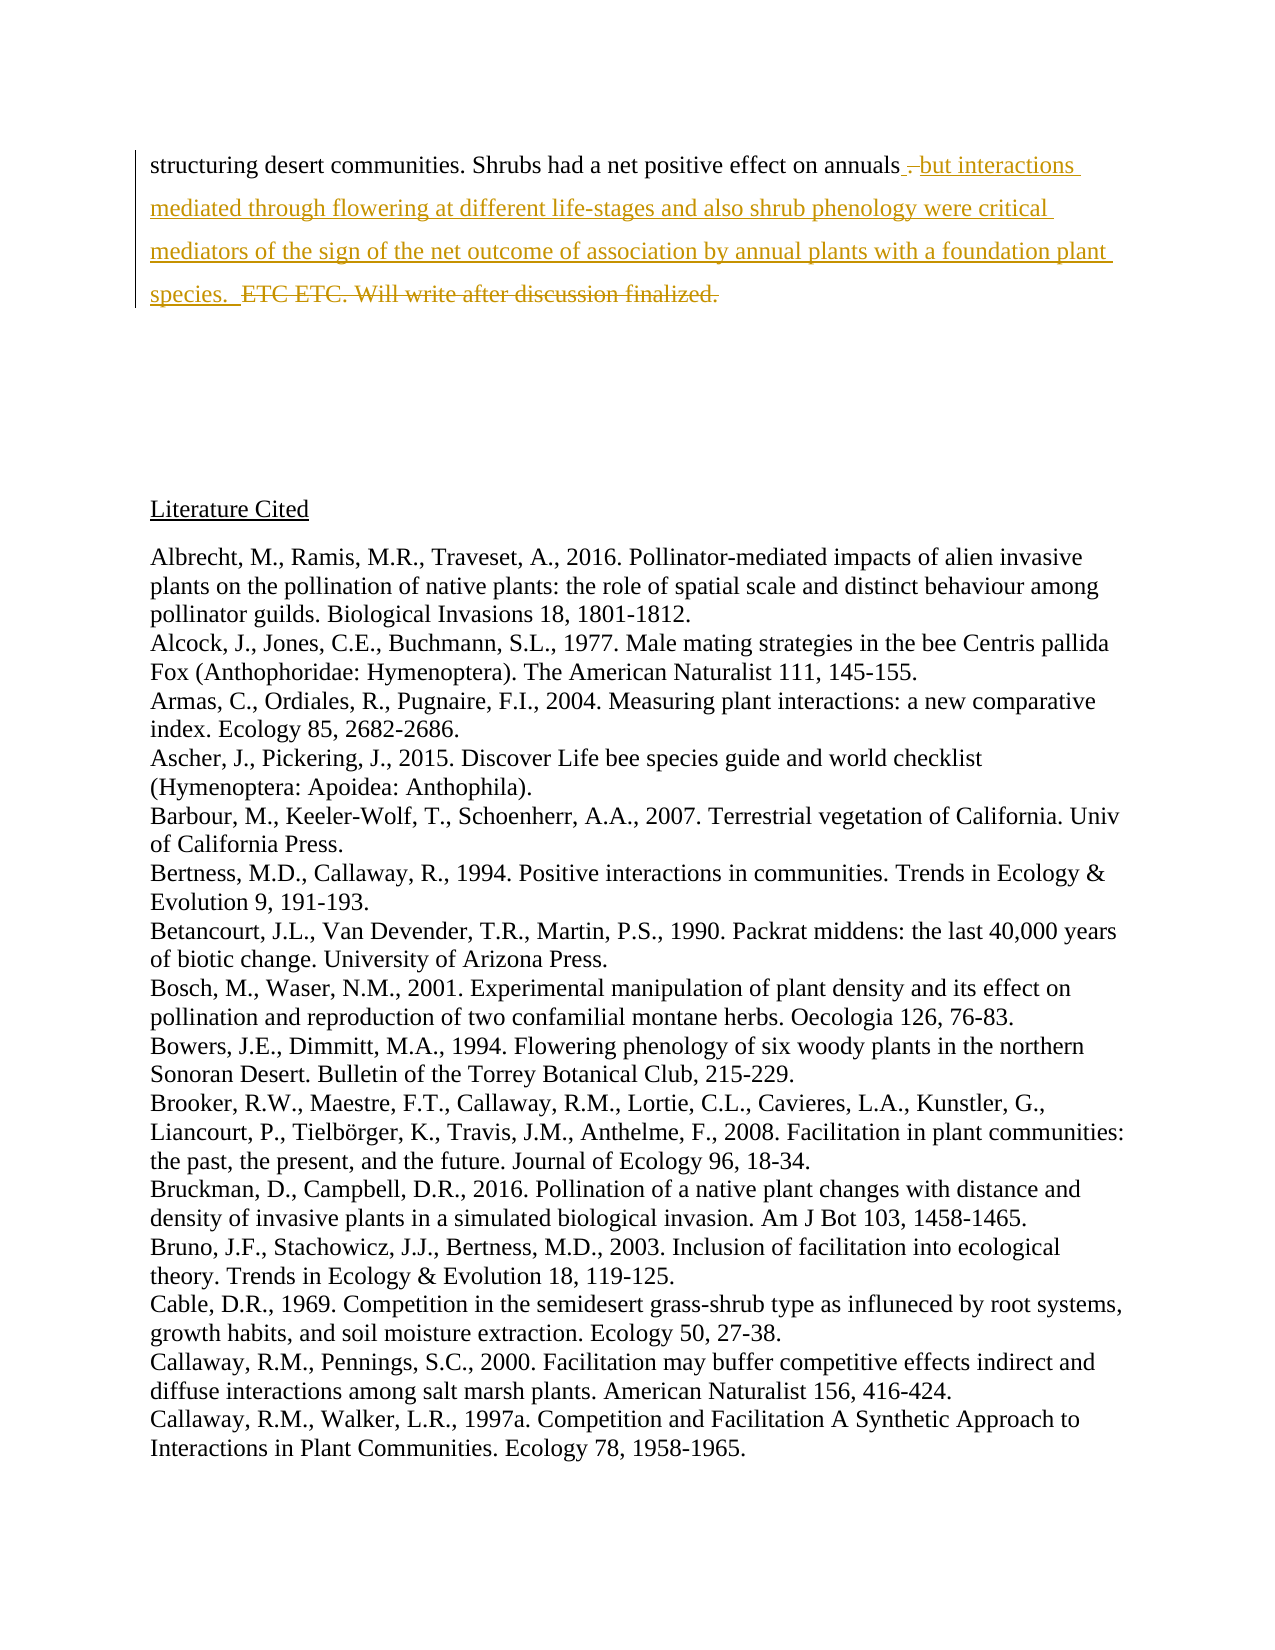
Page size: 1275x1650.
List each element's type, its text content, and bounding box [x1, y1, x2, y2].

text Bruckman, D., Campbell, D.R., 2016. Pollination of a native plant changes with distance and density of invasive plants in a simulated biological invasion. Am J Bot 103, 1458-1465. [150, 1174, 1125, 1232]
text Armas, C., Ordiales, R., Pugnaire, F.I., 2004. Measuring plant interactions: a new comparative index. Ecology 85, 2682-2686. [150, 686, 1125, 743]
text Ascher, J., Pickering, J., 2015. Discover Life bee species guide and world checklist (Hymenoptera: Apoidea: Anthophila). [150, 743, 1125, 801]
text Bosch, M., Waser, N.M., 2001. Experimental manipulation of plant density and its effect on pollination and reproduction of two confamilial montane herbs. Oecologia 126, 76-83. [150, 973, 1125, 1031]
text Barbour, M., Keeler-Wolf, T., Schoenherr, A.A., 2007. Terrestrial vegetation of California. Univ of California Press. [150, 801, 1125, 858]
text Bruno, J.F., Stachowicz, J.J., Bertness, M.D., 2003. Inclusion of facilitation into ecological theory. Trends in Ecology & Evolution 18, 119-125. [150, 1232, 1125, 1289]
text Betancourt, J.L., Van Devender, T.R., Martin, P.S., 1990. Packrat middens: the last 40,000 years of biotic change. University of Arizona Press. [150, 916, 1125, 973]
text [150, 150, 1125, 308]
text Bertness, M.D., Callaway, R., 1994. Positive interactions in communities. Trends in Ecology & Evolution 9, 191-193. [150, 858, 1125, 916]
text Brooker, R.W., Maestre, F.T., Callaway, R.M., Lortie, C.L., Cavieres, L.A., Kunstler, G., Liancourt, P., Tielbörger, K., Travis, J.M., Anthelme, F., 2008. Facilitation in plant communities: the past, the present, and the future. Journal of Ecology 96, 18-34. [150, 1088, 1125, 1174]
text Callaway, R.M., Walker, L.R., 1997a. Competition and Facilitation A Synthetic Approach to Interactions in Plant Communities. Ecology 78, 1958-1965. [150, 1404, 1125, 1462]
text Cable, D.R., 1969. Competition in the semidesert grass‐shrub type as influneced by root systems, growth habits, and soil moisture extraction. Ecology 50, 27-38. [150, 1289, 1125, 1347]
text Callaway, R.M., Pennings, S.C., 2000. Facilitation may buffer competitive effects indirect and diffuse interactions among salt marsh plants. American Naturalist 156, 416-424. [150, 1347, 1125, 1404]
text Albrecht, M., Ramis, M.R., Traveset, A., 2016. Pollinator-mediated impacts of alien invasive plants on the pollination of native plants: the role of spatial scale and distinct behaviour among pollinator guilds. Biological Invasions 18, 1801-1812. [150, 542, 1125, 628]
text Alcock, J., Jones, C.E., Buchmann, S.L., 1977. Male mating strategies in the bee Centris pallida Fox (Anthophoridae: Hymenoptera). The American Naturalist 111, 145-155. [150, 628, 1125, 686]
text Bowers, J.E., Dimmitt, M.A., 1994. Flowering phenology of six woody plants in the northern Sonoran Desert. Bulletin of the Torrey Botanical Club, 215-229. [150, 1031, 1125, 1088]
text Literature Cited [150, 494, 1125, 523]
